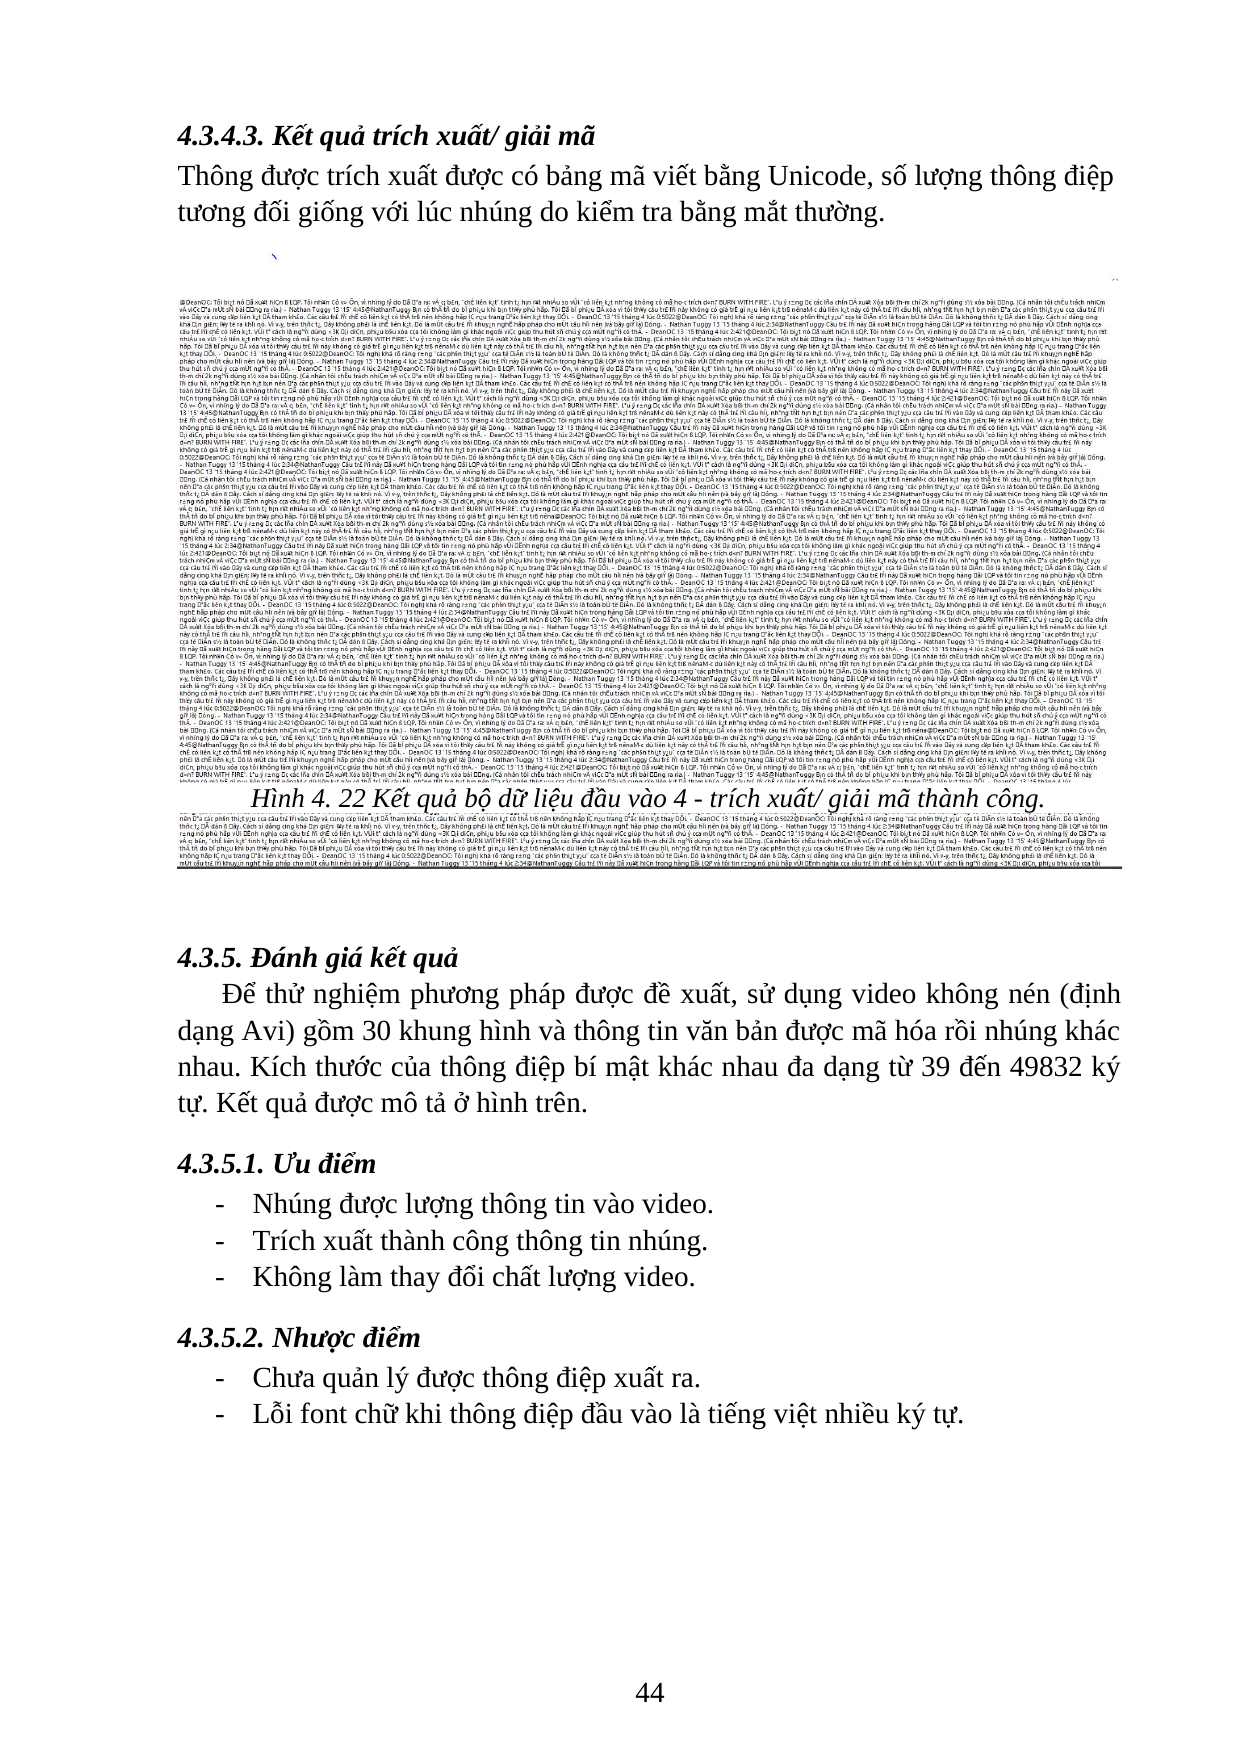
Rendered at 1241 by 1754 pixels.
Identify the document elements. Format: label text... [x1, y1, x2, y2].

subtitle 4.3.5. Đánh giá kết quả [177, 940, 1122, 974]
subtitle 4.3.5.1. Ưu điểm [177, 1146, 1122, 1180]
text Để thử nghiệm phương pháp được đề xuất, sử dụng video không nén (định dạng Avi) gồm 30 khung hình và thông tin văn bản được mã hóa rồi nhúng khác nhau. Kích thước của thông điệp bí mật khác nhau đa dạng từ 39 đến 49832 ký tự. Kết quả được mô tả ở hình trên. [177, 977, 1122, 1118]
list Lỗi font chữ khi thông điệp đầu vào là tiếng việt nhiều ký tự. [215, 1396, 1122, 1430]
list Nhúng được lượng thông tin vào video. [215, 1186, 1122, 1220]
subtitle 4.3.5.2. Nhược điểm [177, 1320, 1122, 1353]
list Chưa quản lý được thông điệp xuất ra. [215, 1360, 1122, 1394]
list Không làm thay đổi chất lượng video. [215, 1259, 1122, 1292]
picture [177, 253, 1123, 869]
list Trích xuất thành công thông tin nhúng. [215, 1223, 1122, 1256]
text Thông được trích xuất được có bảng mã viết bằng Unicode, số lượng thông điệp tương đối giống với lúc nhúng do kiểm tra bằng mắt thường. [177, 158, 1122, 228]
subtitle 4.3.4.3. Kết quả trích xuất/ giải mã [177, 118, 1122, 152]
